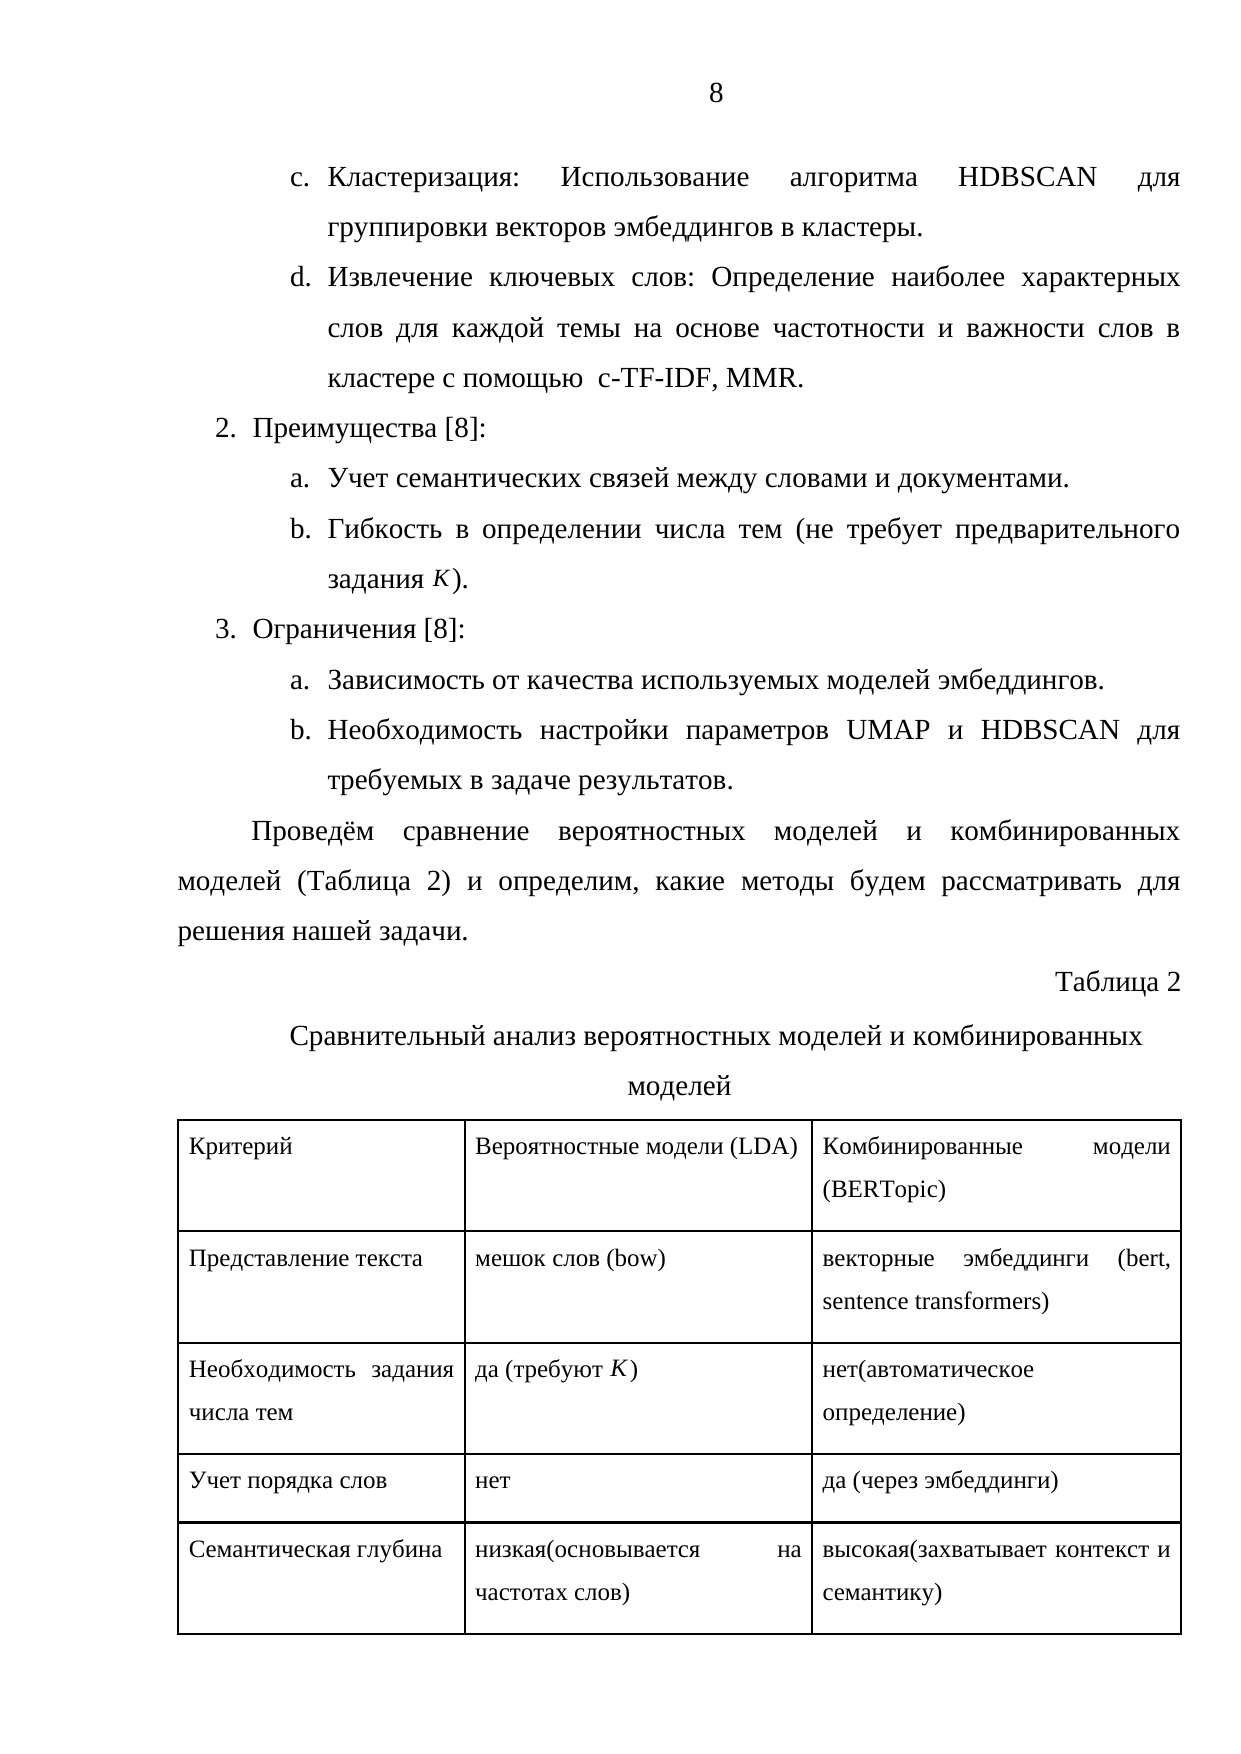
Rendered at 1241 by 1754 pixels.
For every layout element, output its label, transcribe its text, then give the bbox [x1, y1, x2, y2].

table_cell низкая(основывается на частотах слов) [466, 1524, 811, 1633]
table_cell Учет порядка слов [179, 1455, 464, 1521]
list Учет семантических связей между словами и документами. [290, 461, 1181, 494]
list Извлечение ключевых слов: Определение наиболее характерных слов для каждой темы на основе частотности и важности слов в кластере c помощью с-TF-IDF, MMR. [290, 259, 1181, 393]
list Кластеризация: Использование алгоритма HDBSCAN для группировки векторов эмбеддингов в кластеры. [290, 159, 1181, 243]
table_cell да (через эмбеддинги) [813, 1455, 1180, 1521]
table_cell мешок слов (bow) [466, 1232, 811, 1342]
list Зависимость от качества используемых моделей эмбеддингов. [290, 662, 1181, 695]
table_cell да (требуют ) [466, 1344, 811, 1453]
table_cell Представление текста [179, 1232, 464, 1342]
text Сравнительный анализ вероятностных моделей и комбинированных моделей [177, 1018, 1181, 1102]
list Гибкость в определении числа тем (не требует предварительного задания ). [290, 511, 1181, 595]
table_cell векторные эмбеддинги (bert, sentence transformers) [813, 1232, 1180, 1342]
table_header Вероятностные модели (LDA) [466, 1121, 811, 1230]
table_header Комбинированные модели (BERTopic) [813, 1121, 1180, 1230]
table_cell Семантическая глубина [179, 1524, 464, 1633]
list Необходимость настройки параметров UMAP и HDBSCAN для требуемых в задаче результатов. [290, 712, 1181, 796]
table_cell Необходимость задания числа тем [179, 1344, 464, 1453]
table_cell нет(автоматическое определение) [813, 1344, 1180, 1453]
table_cell высокая(захватывает контекст и семантику) [813, 1524, 1180, 1633]
table_header Критерий [179, 1121, 464, 1230]
table_cell нет [466, 1455, 811, 1521]
list Ограничения [8]: [215, 612, 1181, 645]
text Проведём сравнение вероятностных моделей и комбинированных моделей (Таблица 2) и определим, какие методы будем рассматривать для решения нашей задачи. [177, 813, 1181, 947]
list Преимущества [8]: [215, 410, 1181, 444]
